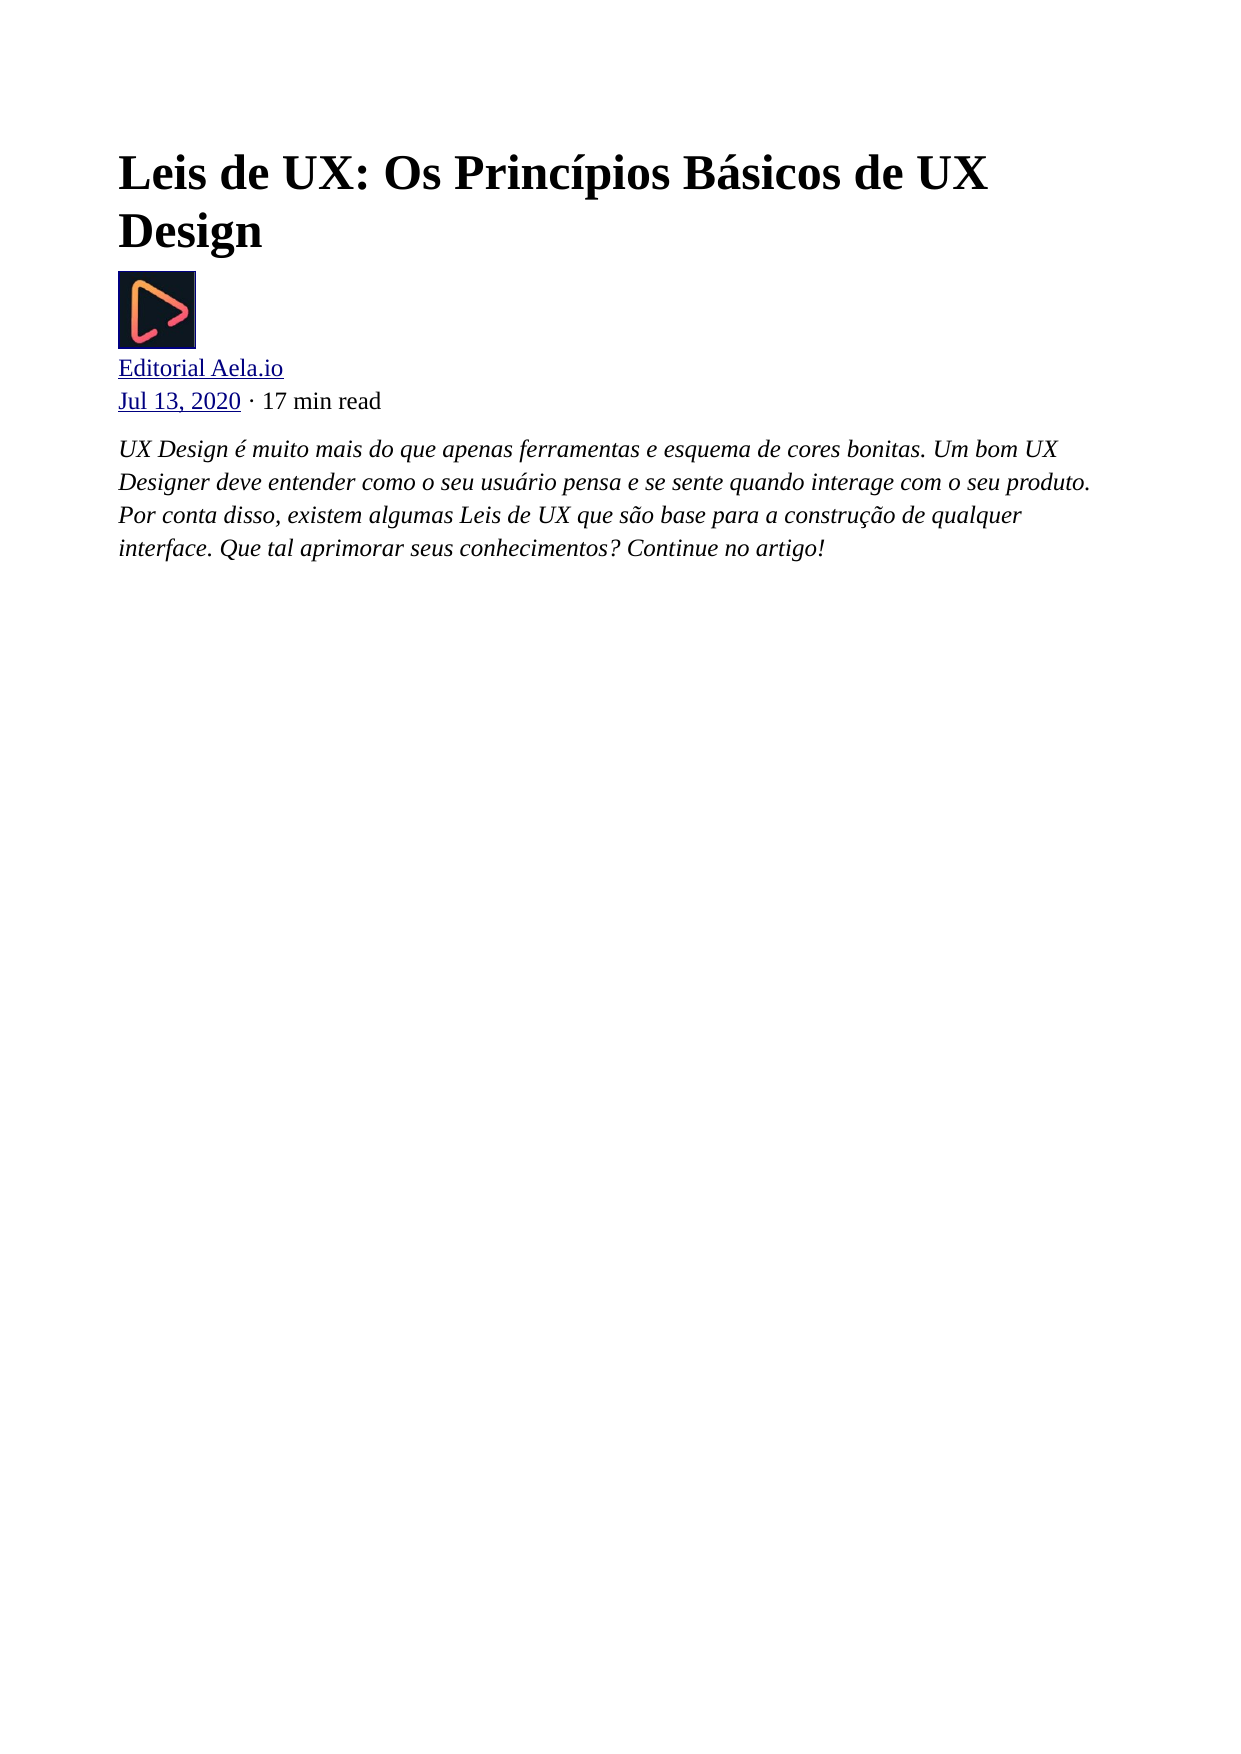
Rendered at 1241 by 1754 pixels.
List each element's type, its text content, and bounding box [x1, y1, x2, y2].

text Editorial Aela.io [118, 353, 1122, 382]
text Jul 13, 2020 · 17 min read [118, 386, 1122, 415]
text UX Design é muito mais do que apenas ferramentas e esquema de cores bonitas. Um bom UX Designer deve entender como o seu usuário pensa e se sente quando interage com o seu produto. Por conta disso, existem algumas Leis de UX que são base para a construção de qualquer interface. Que tal aprimorar seus conhecimentos? Continue no artigo! [118, 434, 1122, 561]
subtitle Leis de UX: Os Princípios Básicos de UX Design [118, 143, 1122, 258]
picture [120, 272, 195, 347]
